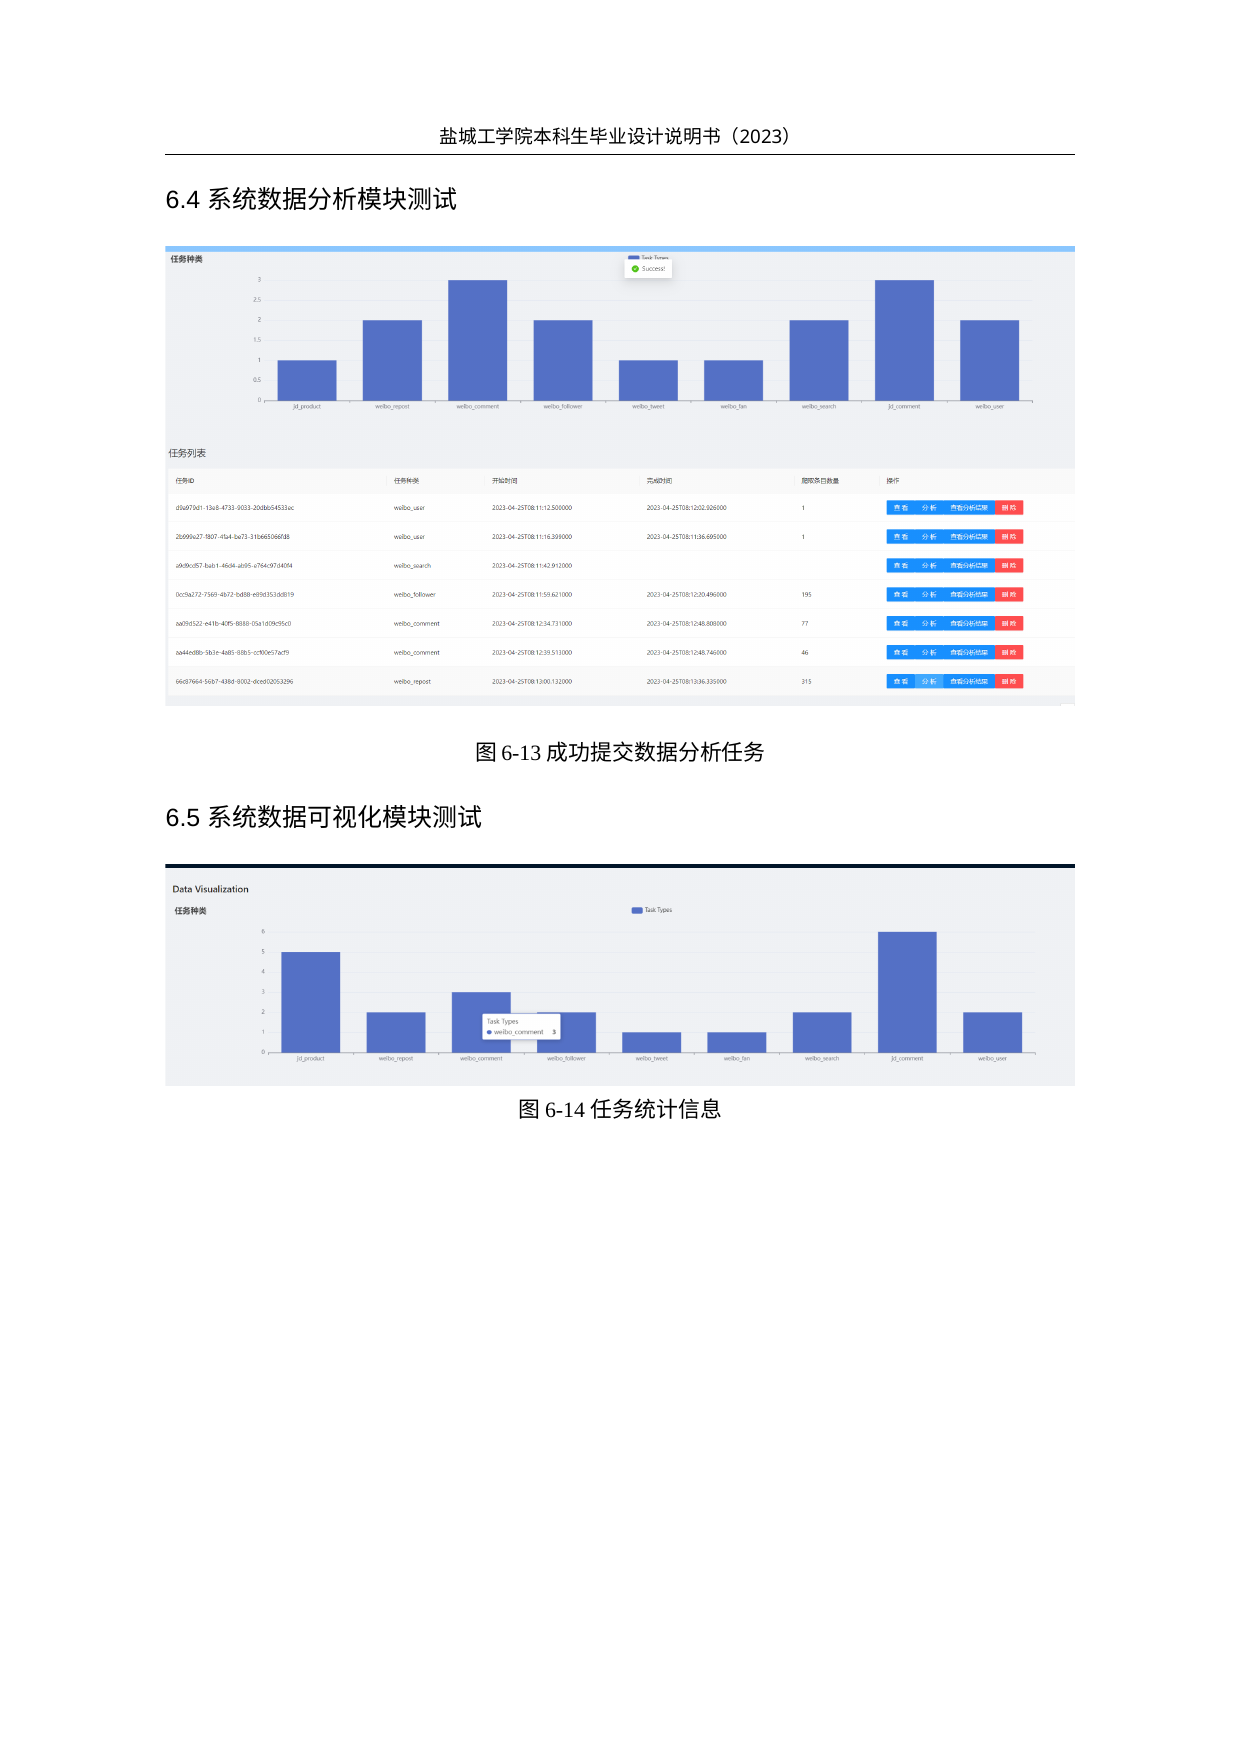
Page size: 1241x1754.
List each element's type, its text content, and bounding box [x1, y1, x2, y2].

text 图6-14 任务统计信息 [165, 1092, 1075, 1124]
subtitle 6.5 系统数据可视化模块测试 [165, 783, 1075, 848]
picture [165, 864, 1075, 1086]
subtitle 6.4 系统数据分析模块测试 [165, 166, 1075, 231]
picture [165, 246, 1075, 706]
text 图6-13 成功提交数据分析任务 [165, 734, 1075, 767]
